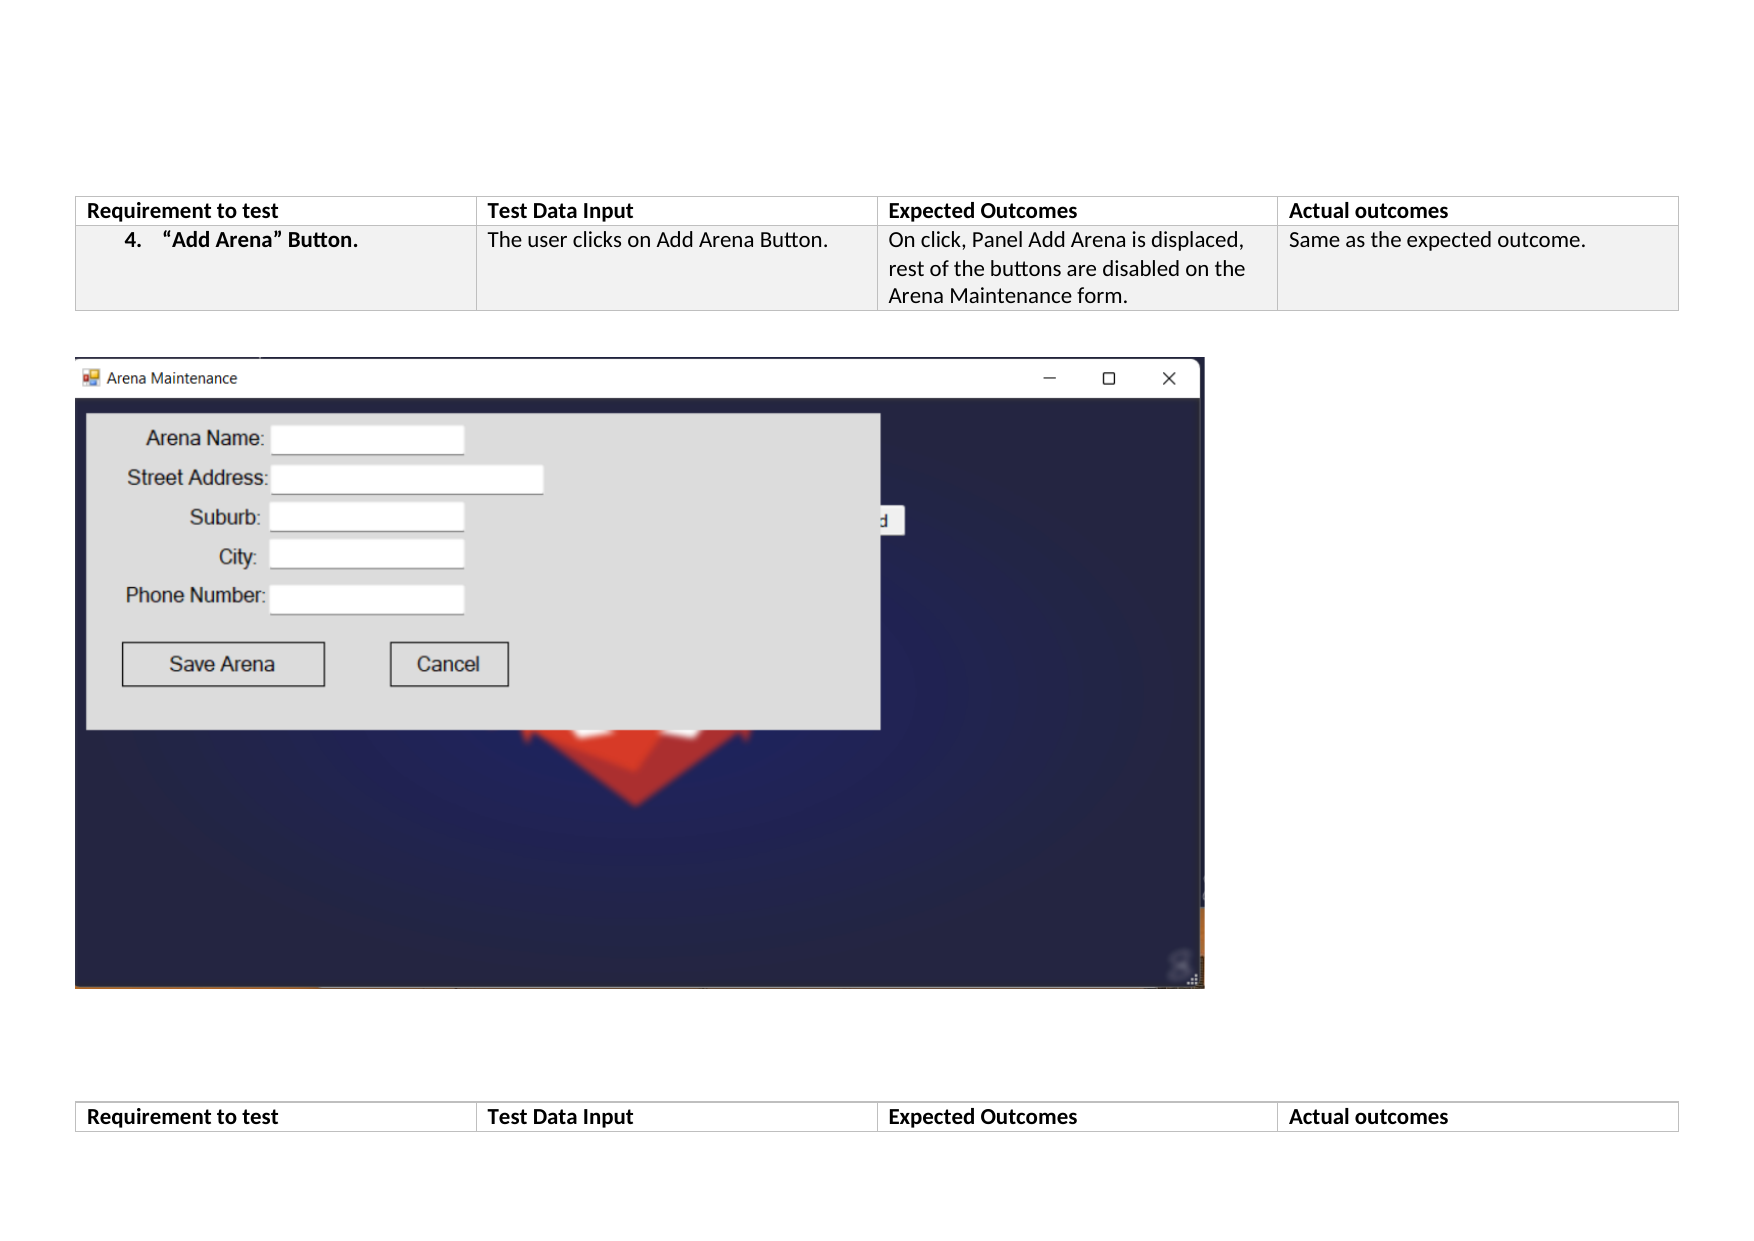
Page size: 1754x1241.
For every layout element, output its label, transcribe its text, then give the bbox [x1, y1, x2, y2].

table_header Actual outcomes [1278, 1103, 1678, 1131]
table_header Requirement to test [76, 197, 476, 224]
table_header Expected Outcomes [878, 1103, 1277, 1131]
table_header Actual outcomes [1278, 197, 1678, 224]
table_cell On click, Panel Add Arena is displaced, rest of the buttons are disabled on the Arena Maintenance form. [878, 226, 1277, 310]
table_cell The user clicks on Add Arena Button. [477, 226, 877, 310]
table_header Expected Outcomes [878, 197, 1277, 224]
table_header Requirement to test [76, 1103, 476, 1131]
table_header Test Data Input [477, 1103, 877, 1131]
picture [75, 357, 1205, 989]
table_header Test Data Input [477, 197, 877, 224]
table_cell “Add Arena” Button. [76, 226, 476, 310]
table_cell Same as the expected outcome. [1278, 226, 1678, 310]
